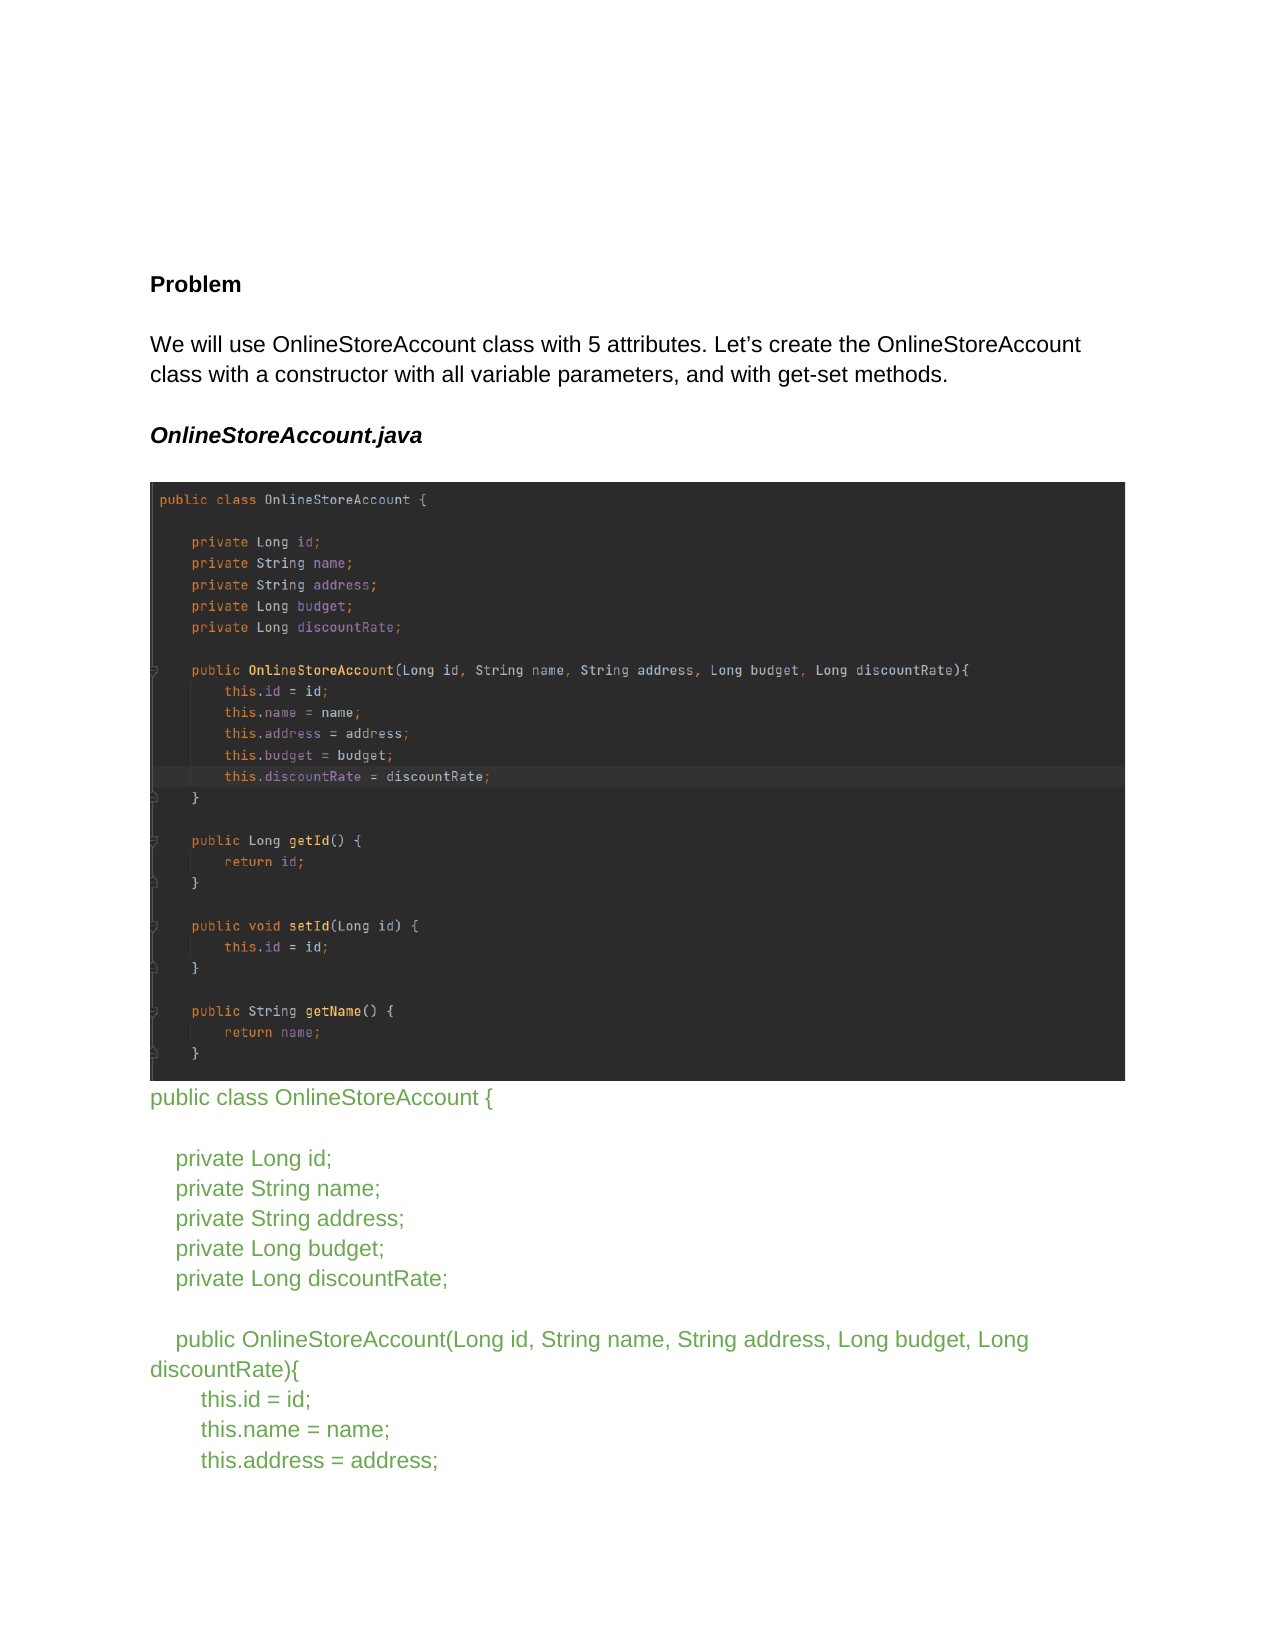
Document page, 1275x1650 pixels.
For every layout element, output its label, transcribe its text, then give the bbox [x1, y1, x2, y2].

picture [150, 482, 1125, 1081]
text public OnlineStoreAccount(Long id, String name, String address, Long budget, Long discountRate){ [150, 1326, 1125, 1382]
text this.id = id; [150, 1386, 1125, 1412]
text public class OnlineStoreAccount { [150, 1084, 1125, 1110]
text Problem [150, 271, 1125, 297]
text private Long id; [150, 1144, 1125, 1171]
text OnlineStoreAccount.java [150, 422, 1125, 448]
text private Long budget; [150, 1235, 1125, 1261]
text private Long discountRate; [150, 1265, 1125, 1292]
text this.name = name; [150, 1416, 1125, 1443]
text this.address = address; [150, 1447, 1125, 1473]
text private String address; [150, 1205, 1125, 1231]
text We will use OnlineStoreAccount class with 5 attributes. Let’s create the OnlineStoreAccount class with a constructor with all variable parameters, and with get-set methods. [150, 331, 1125, 388]
text private String name; [150, 1175, 1125, 1201]
